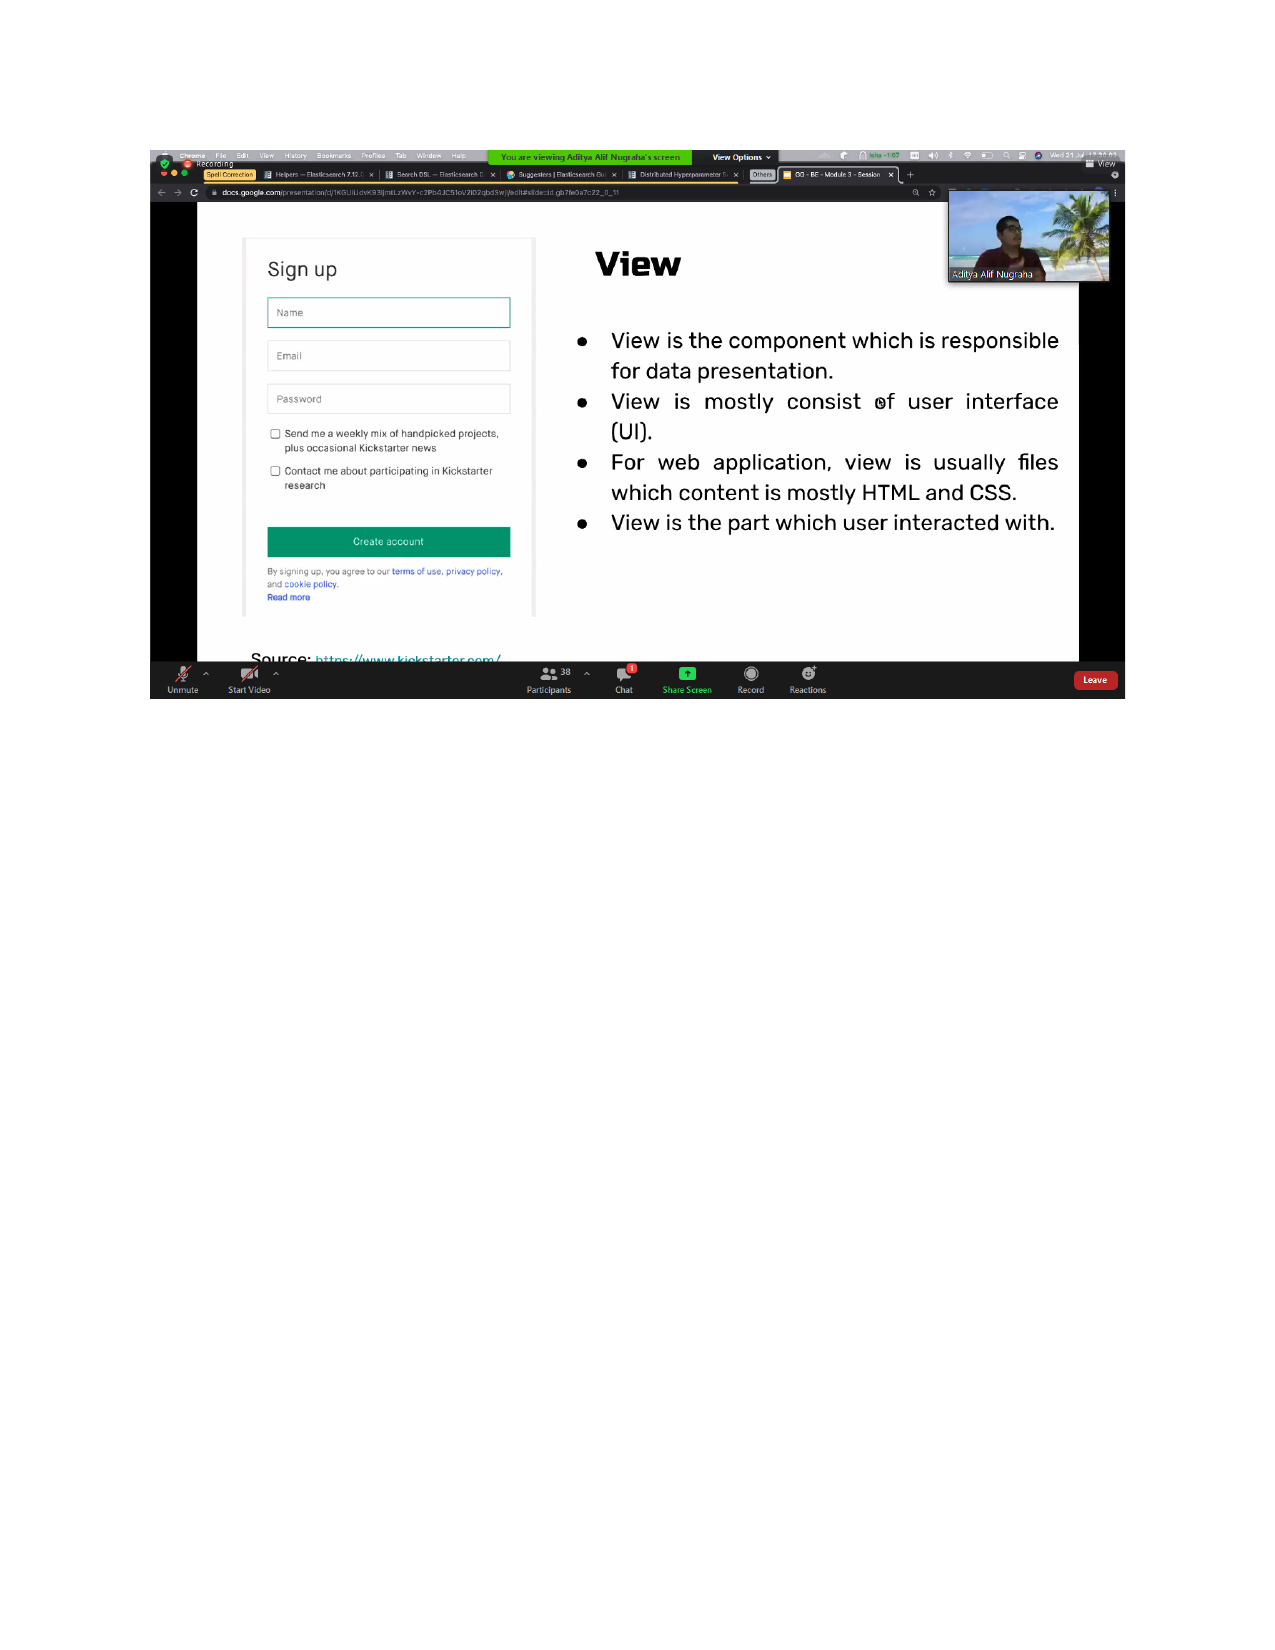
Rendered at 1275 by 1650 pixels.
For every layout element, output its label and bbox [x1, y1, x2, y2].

picture [150, 150, 1125, 699]
